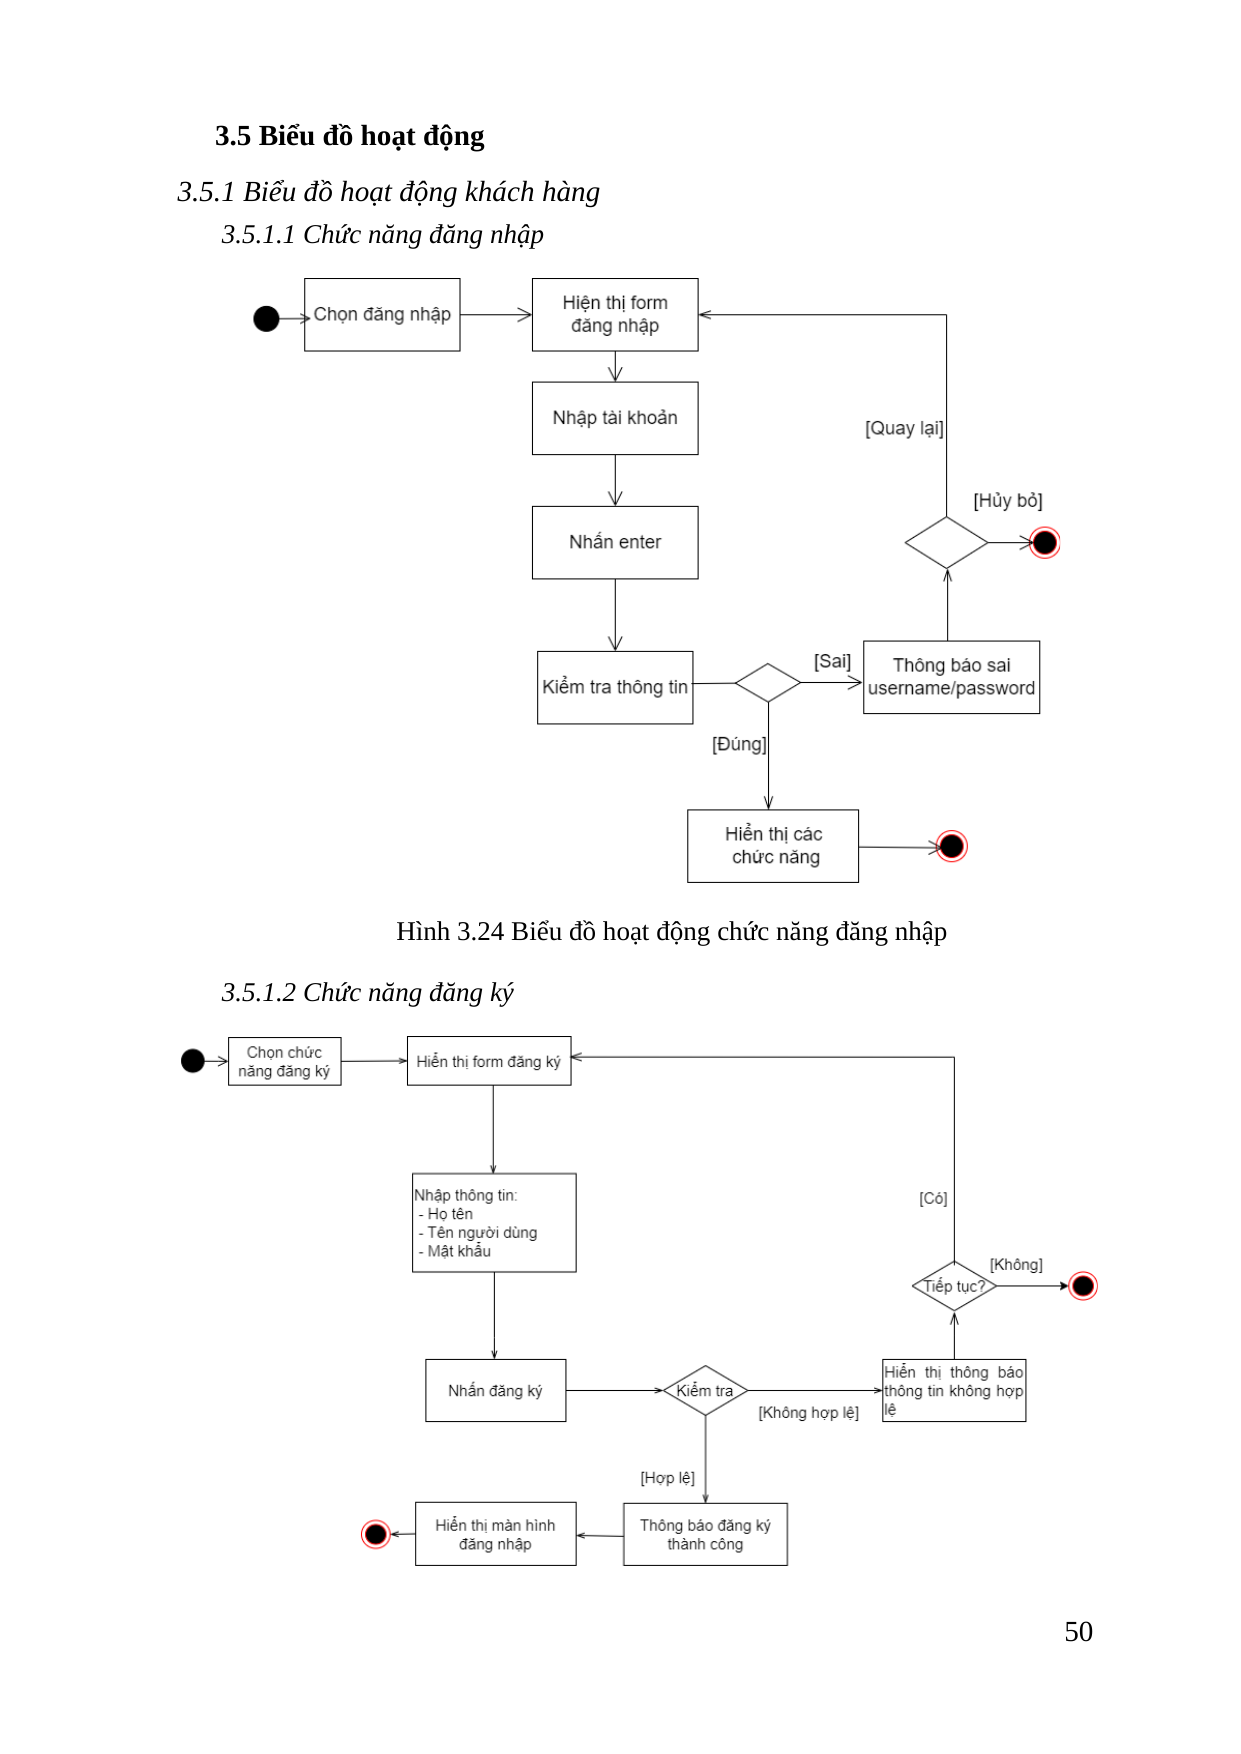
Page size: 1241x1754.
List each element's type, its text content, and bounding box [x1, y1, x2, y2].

picture [177, 1036, 1098, 1567]
picture [239, 278, 1061, 884]
text 3.5.1.2 Chức năng đăng ký [177, 976, 1122, 1007]
text 3.5.1.1 Chức năng đăng nhập [177, 218, 1122, 249]
text Hình 3.24 Biểu đồ hoạt động chức năng đăng nhập [177, 914, 1122, 946]
text Biểu đồ hoạt động khách hàng [177, 174, 1122, 208]
text Biểu đồ hoạt động [215, 118, 1122, 152]
